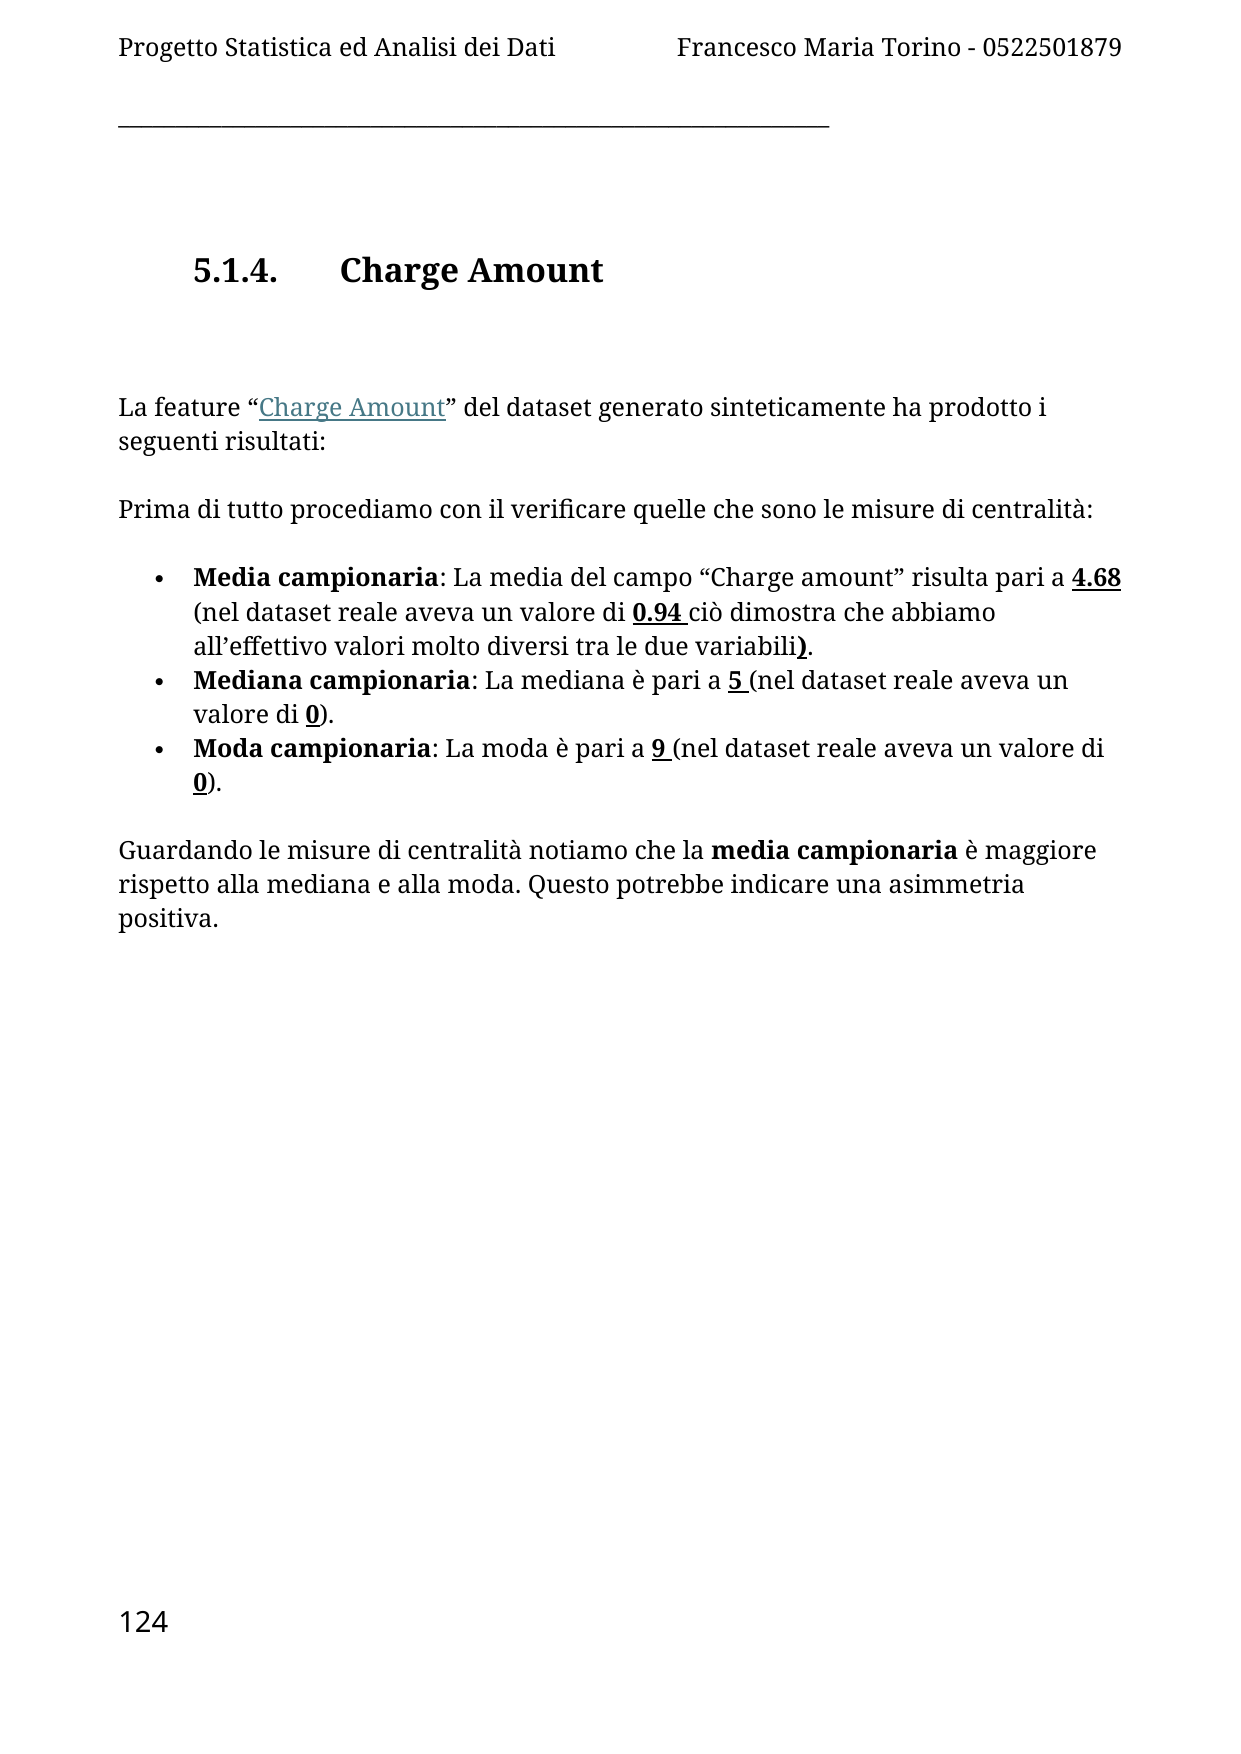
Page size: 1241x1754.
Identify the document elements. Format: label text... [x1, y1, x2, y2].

list Media campionaria: La media del campo “Charge amount” risulta pari a 4.68 (nel dataset reale aveva un valore di 0.94 ciò dimostra che abbiamo all’effettivo valori molto diversi tra le due variabili). [156, 560, 1122, 662]
text Guardando le misure di centralità notiamo che la media campionaria è maggiore rispetto alla mediana e alla moda. Questo potrebbe indicare una asimmetria positiva. [118, 833, 1122, 935]
text La feature “Charge Amount” del dataset generato sinteticamente ha prodotto i seguenti risultati: [118, 390, 1122, 458]
list Mediana campionaria: La mediana è pari a 5 (nel dataset reale aveva un valore di 0). [156, 662, 1122, 730]
text Prima di tutto procediamo con il verificare quelle che sono le misure di centralità: [118, 492, 1122, 526]
subtitle Charge Amount [193, 247, 1122, 292]
list Moda campionaria: La moda è pari a 9 (nel dataset reale aveva un valore di 0). [156, 730, 1122, 798]
